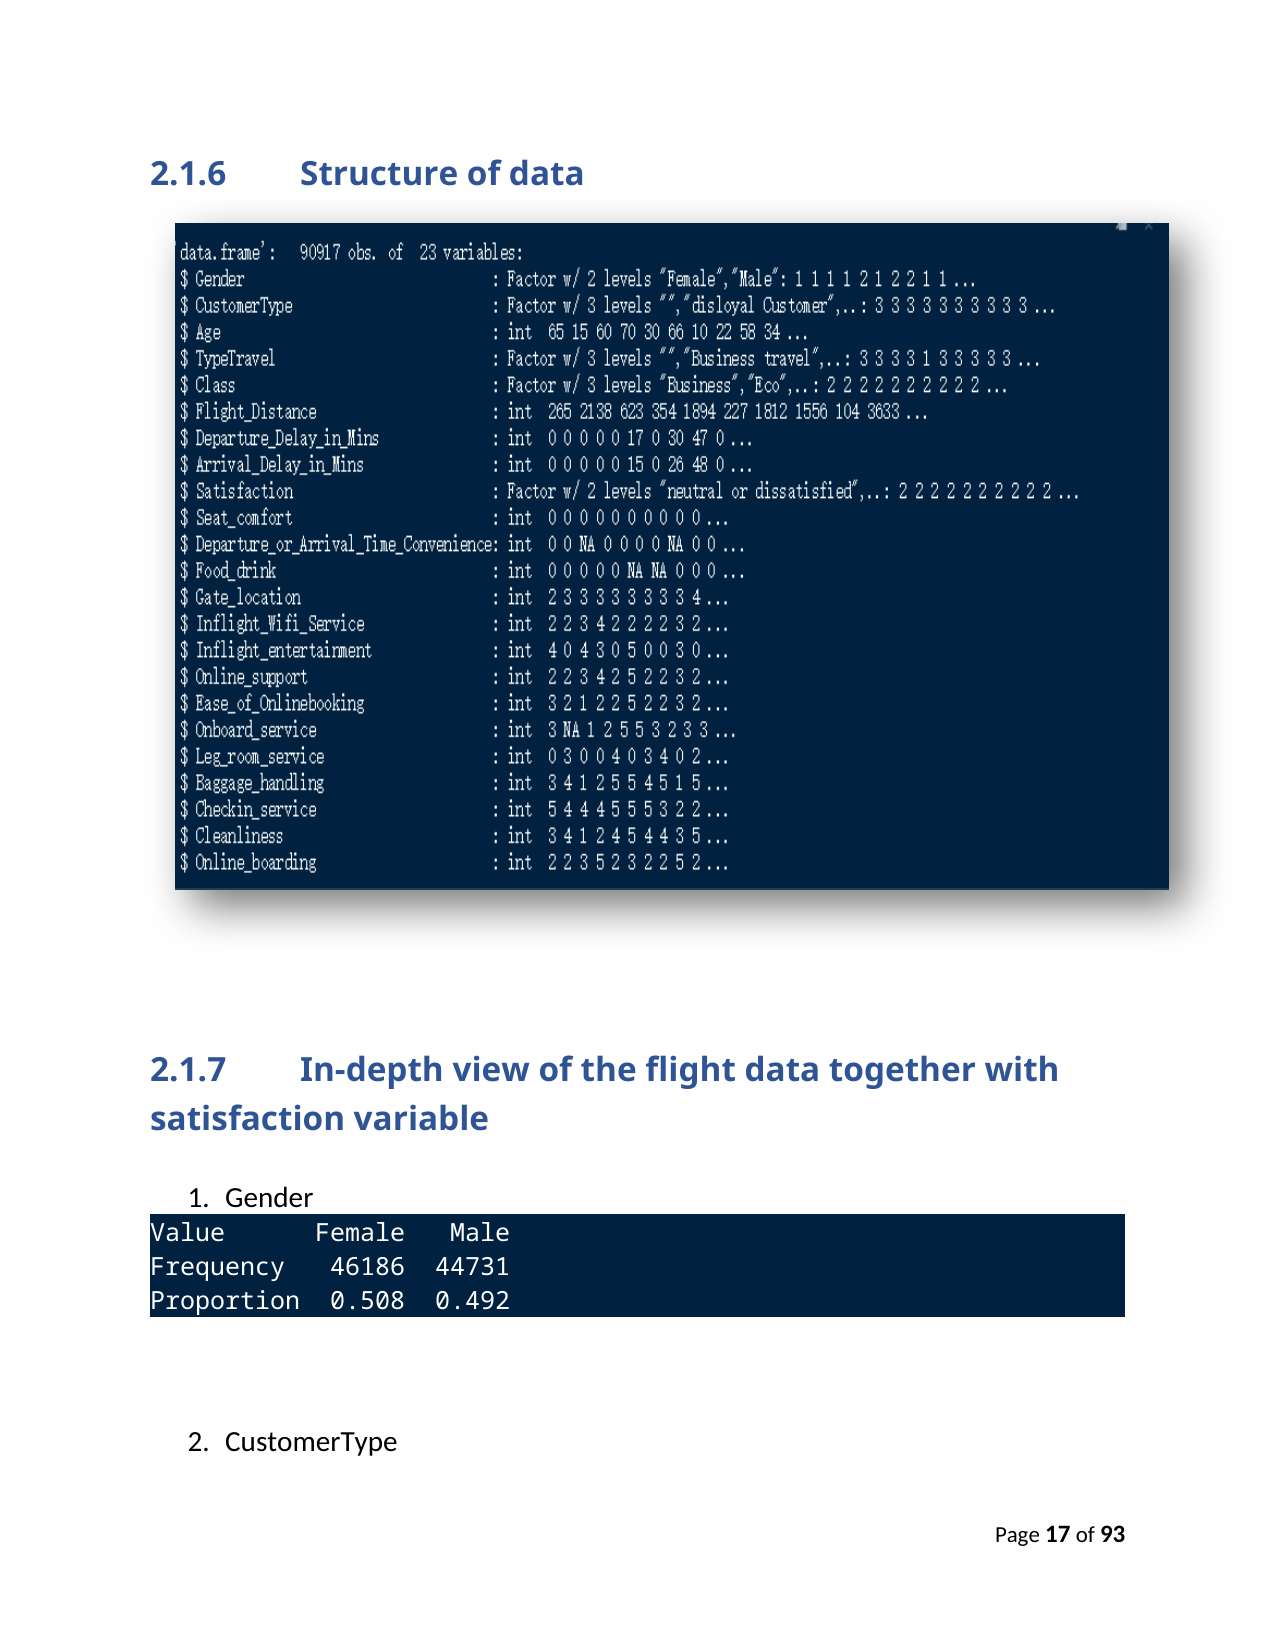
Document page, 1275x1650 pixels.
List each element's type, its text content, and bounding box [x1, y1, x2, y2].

list CustomerType [187, 1423, 1125, 1459]
subtitle 2.1.7 In-depth view of the flight data together with satisfaction variable [150, 1045, 1125, 1140]
text Value Female Male [150, 1214, 1125, 1248]
picture [175, 223, 1169, 890]
subtitle 2.1.6 Structure of data [150, 150, 1125, 195]
text Proportion 0.508 0.492 [150, 1283, 1125, 1317]
list Gender [187, 1179, 1125, 1214]
text Frequency 46186 44731 [150, 1248, 1125, 1283]
